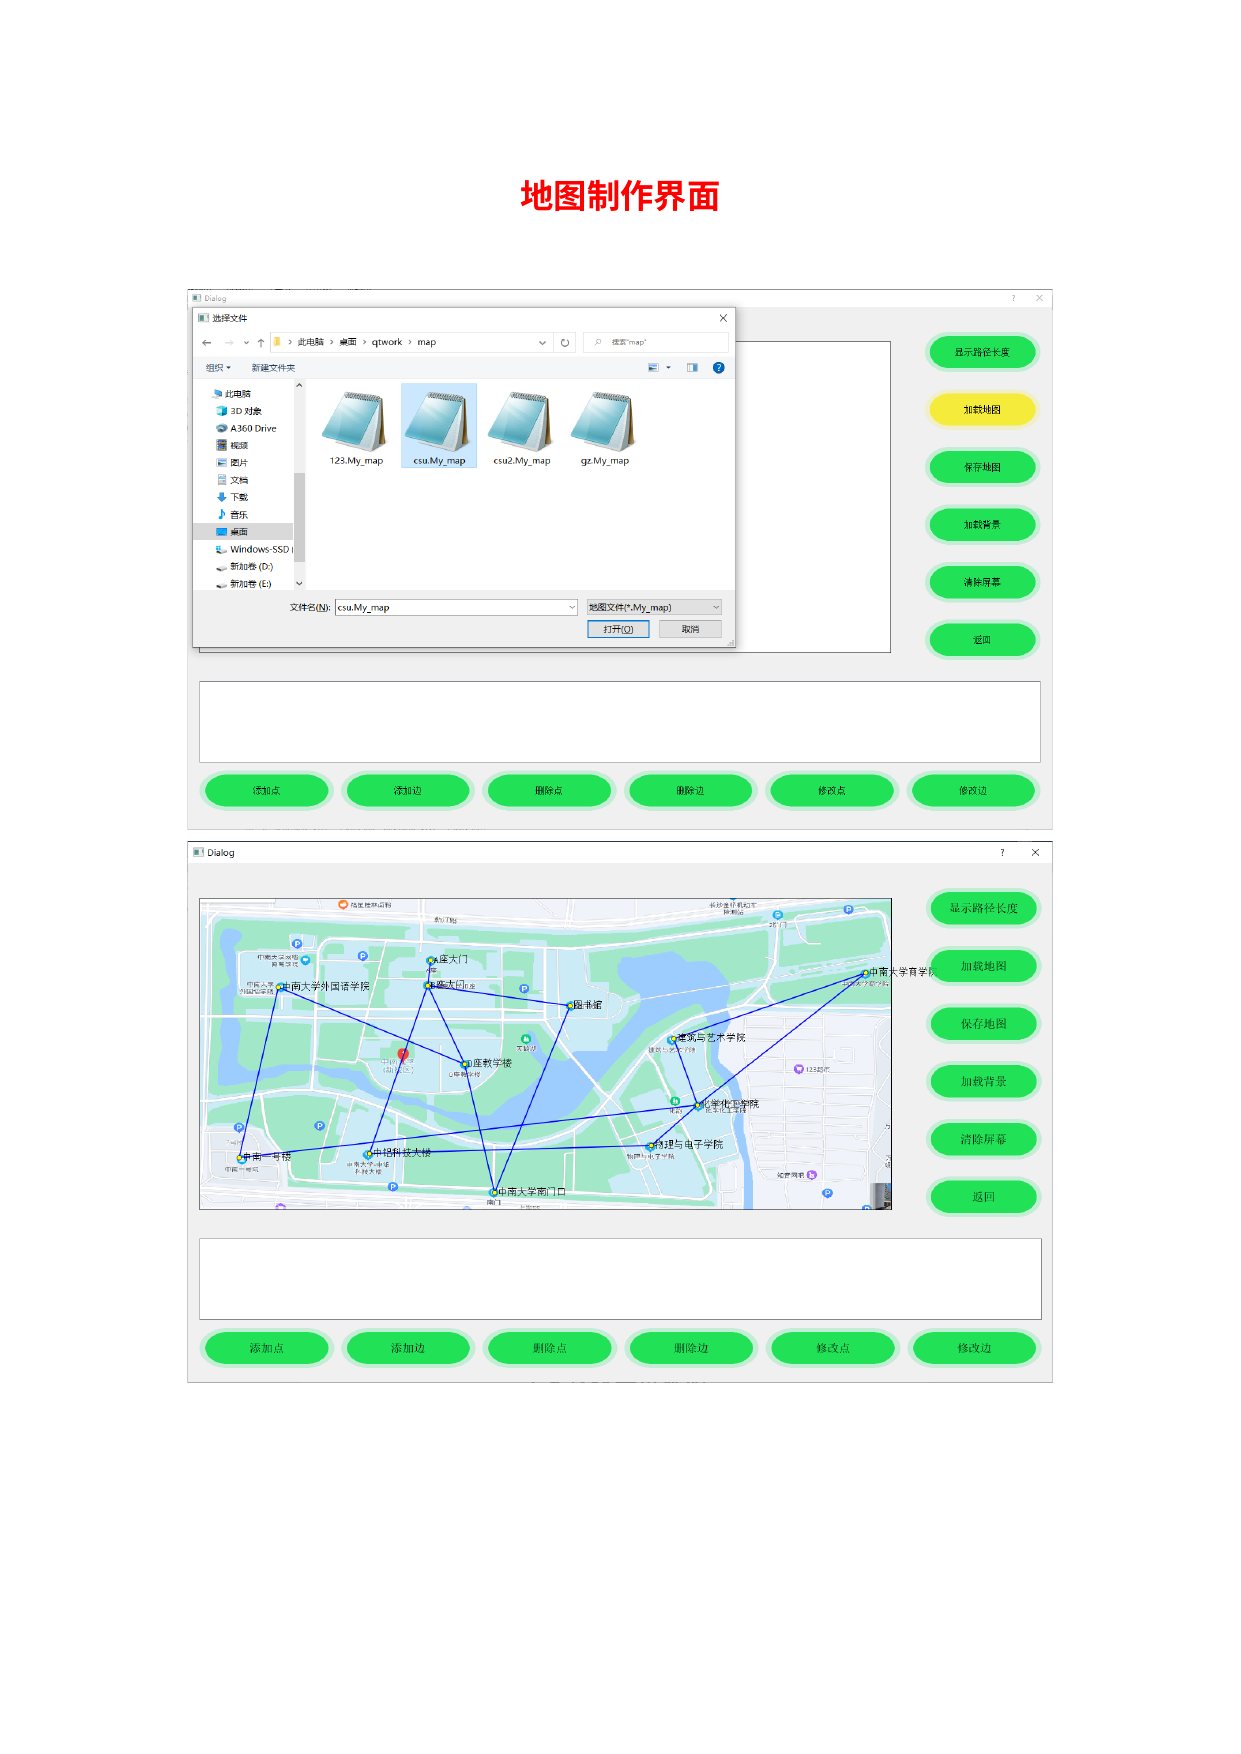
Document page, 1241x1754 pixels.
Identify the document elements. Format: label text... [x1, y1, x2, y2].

subtitle 地图制作界面 [187, 162, 1053, 227]
picture [187, 841, 1053, 1383]
picture [187, 289, 1053, 830]
